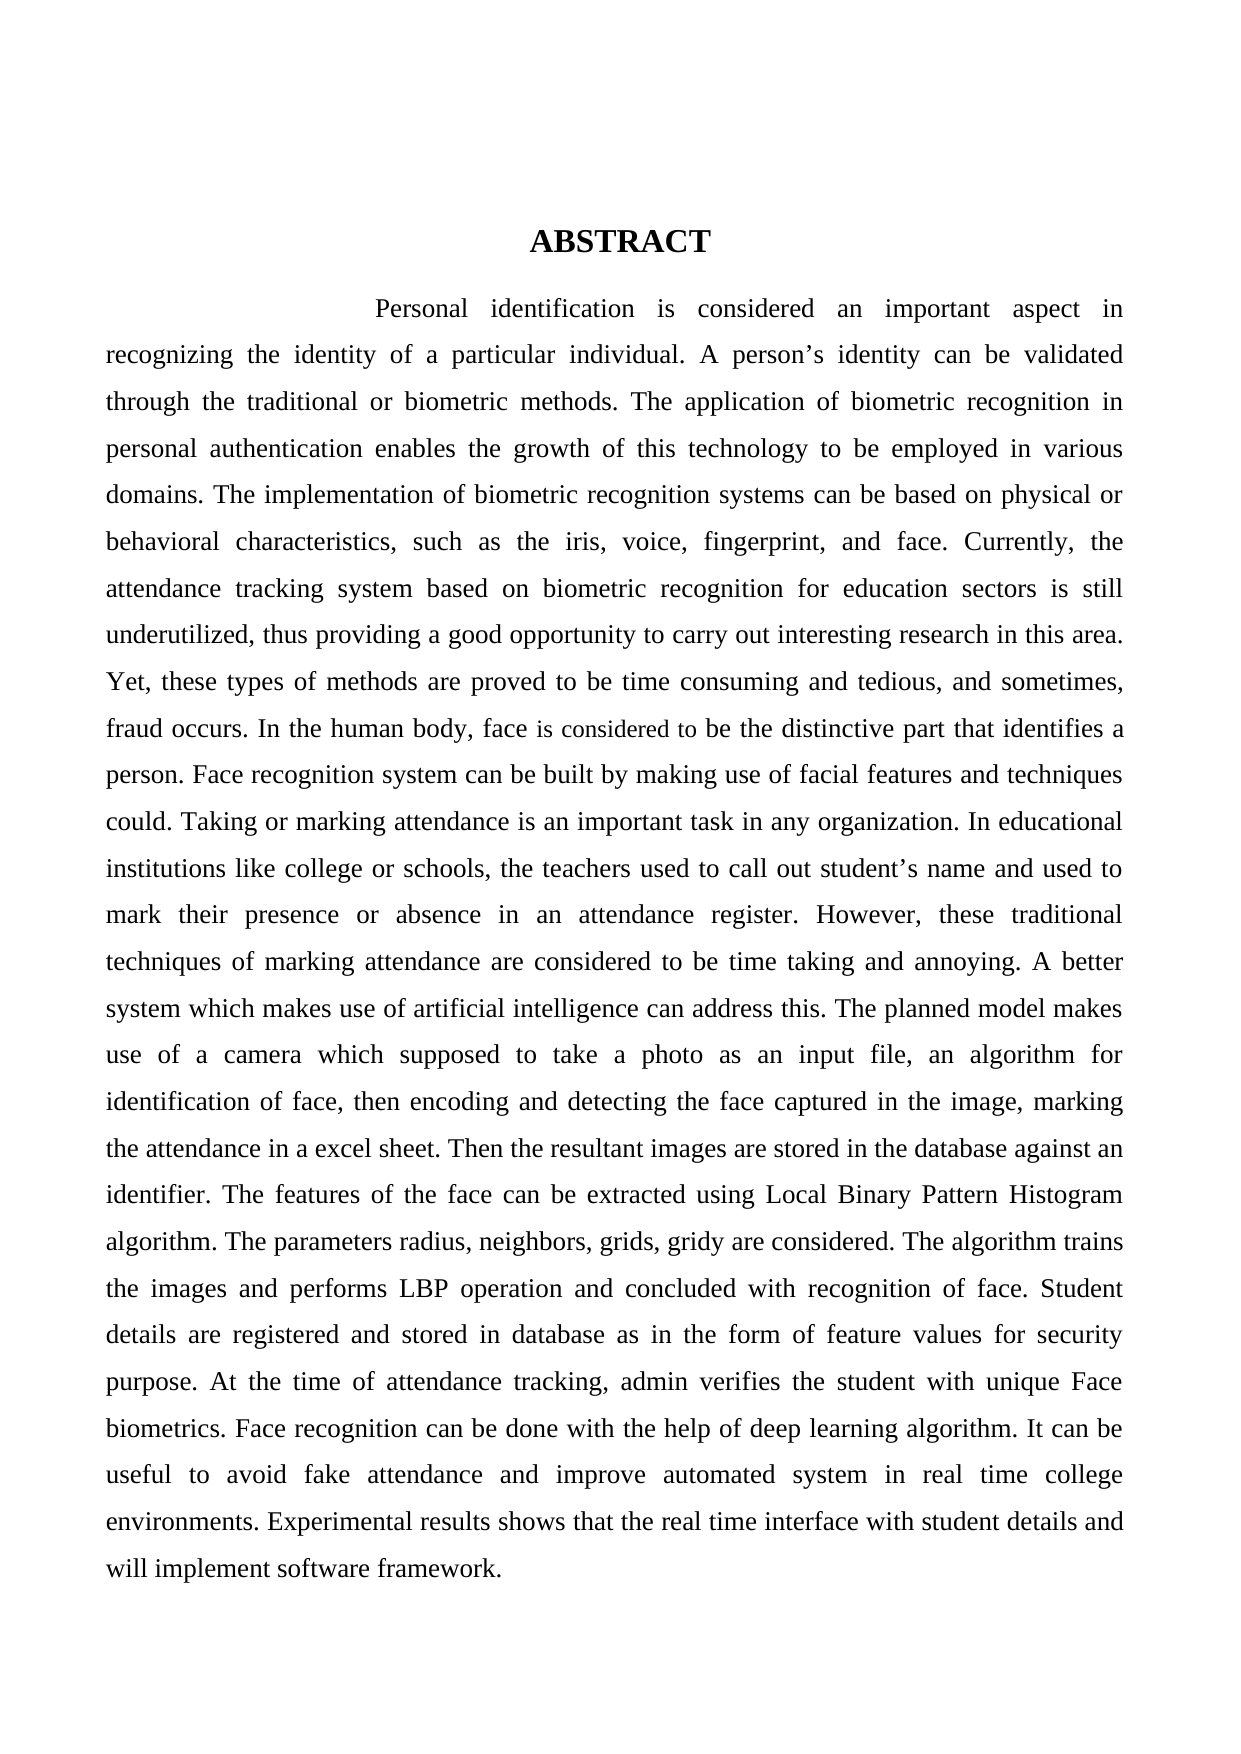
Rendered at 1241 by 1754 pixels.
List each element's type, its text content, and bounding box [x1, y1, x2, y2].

text Personal identification is considered an important aspect in recognizing the identity of a particular individual. A person’s identity can be validated through the traditional or biometric methods. The application of biometric recognition in personal authentication enables the growth of this technology to be employed in various domains. The implementation of biometric recognition systems can be based on physical or behavioral characteristics, such as the iris, voice, fingerprint, and face. Currently, the attendance tracking system based on biometric recognition for education sectors is still underutilized, thus providing a good opportunity to carry out interesting research in this area. Yet, these types of methods are proved to be time consuming and tedious, and sometimes, fraud occurs. In the human body, face is considered to be the distinctive part that identifies a person. Face recognition system can be built by making use of facial features and techniques could. Taking or marking attendance is an important task in any organization. In educational institutions like college or schools, the teachers used to call out student’s name and used to mark their presence or absence in an attendance register. However, these traditional techniques of marking attendance are considered to be time taking and annoying. A better system which makes use of artificial intelligence can address this. The planned model makes use of a camera which supposed to take a photo as an input file, an algorithm for identification of face, then encoding and detecting the face captured in the image, marking the attendance in a excel sheet. Then the resultant images are stored in the database against an identifier. The features of the face can be extracted using Local Binary Pattern Histogram algorithm. The parameters radius, neighbors, grids, gridy are considered. The algorithm trains the images and performs LBP operation and concluded with recognition of face. Student details are registered and stored in database as in the form of feature values for security purpose. At the time of attendance tracking, admin verifies the student with unique Face biometrics. Face recognition can be done with the help of deep learning algorithm. It can be useful to avoid fake attendance and improve automated system in real time college environments. Experimental results shows that the real time interface with student details and will implement software framework. [106, 292, 1124, 1583]
text ABSTRACT [150, 221, 1090, 259]
